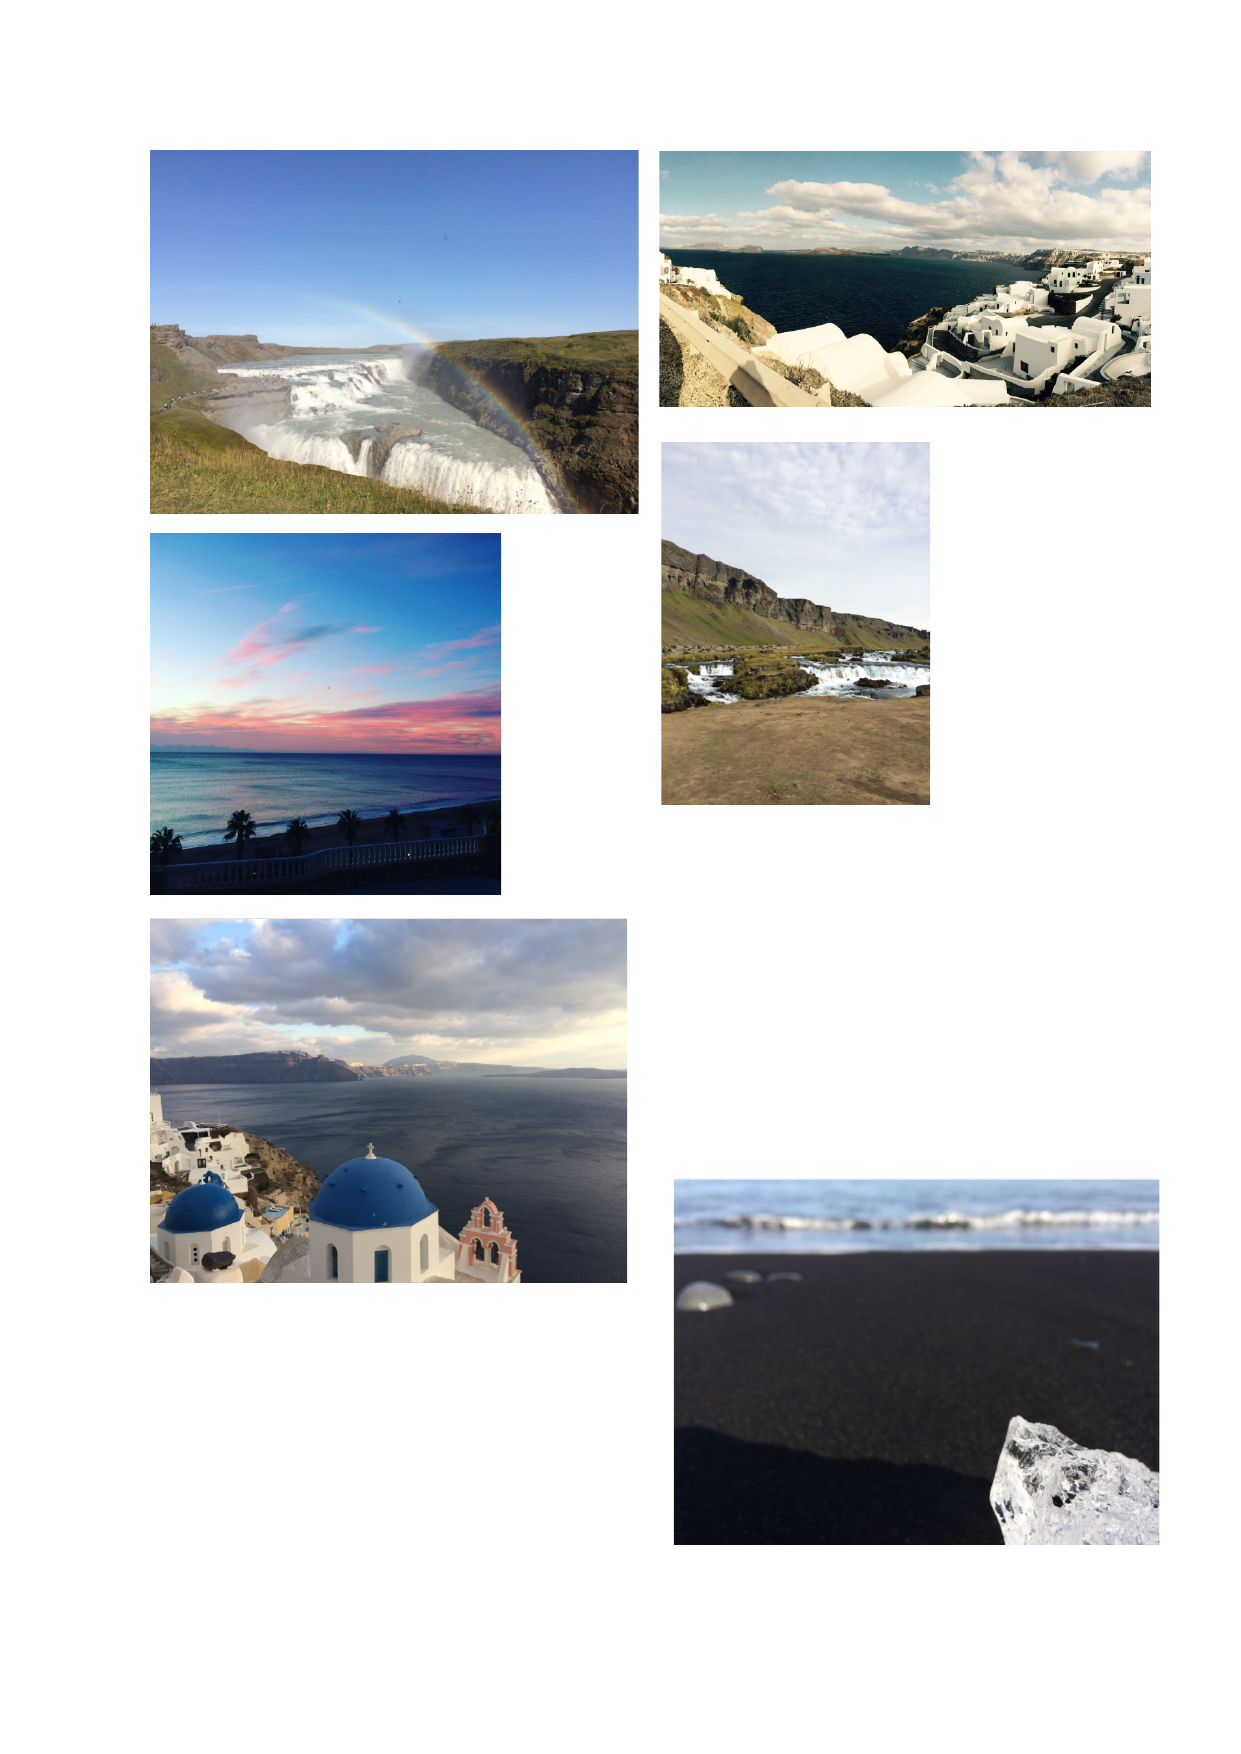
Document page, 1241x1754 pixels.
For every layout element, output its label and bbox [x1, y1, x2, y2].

picture [150, 533, 502, 895]
picture [150, 918, 628, 1283]
picture [673, 1178, 1160, 1545]
picture [661, 442, 931, 805]
picture [150, 150, 639, 514]
picture [659, 150, 1151, 407]
